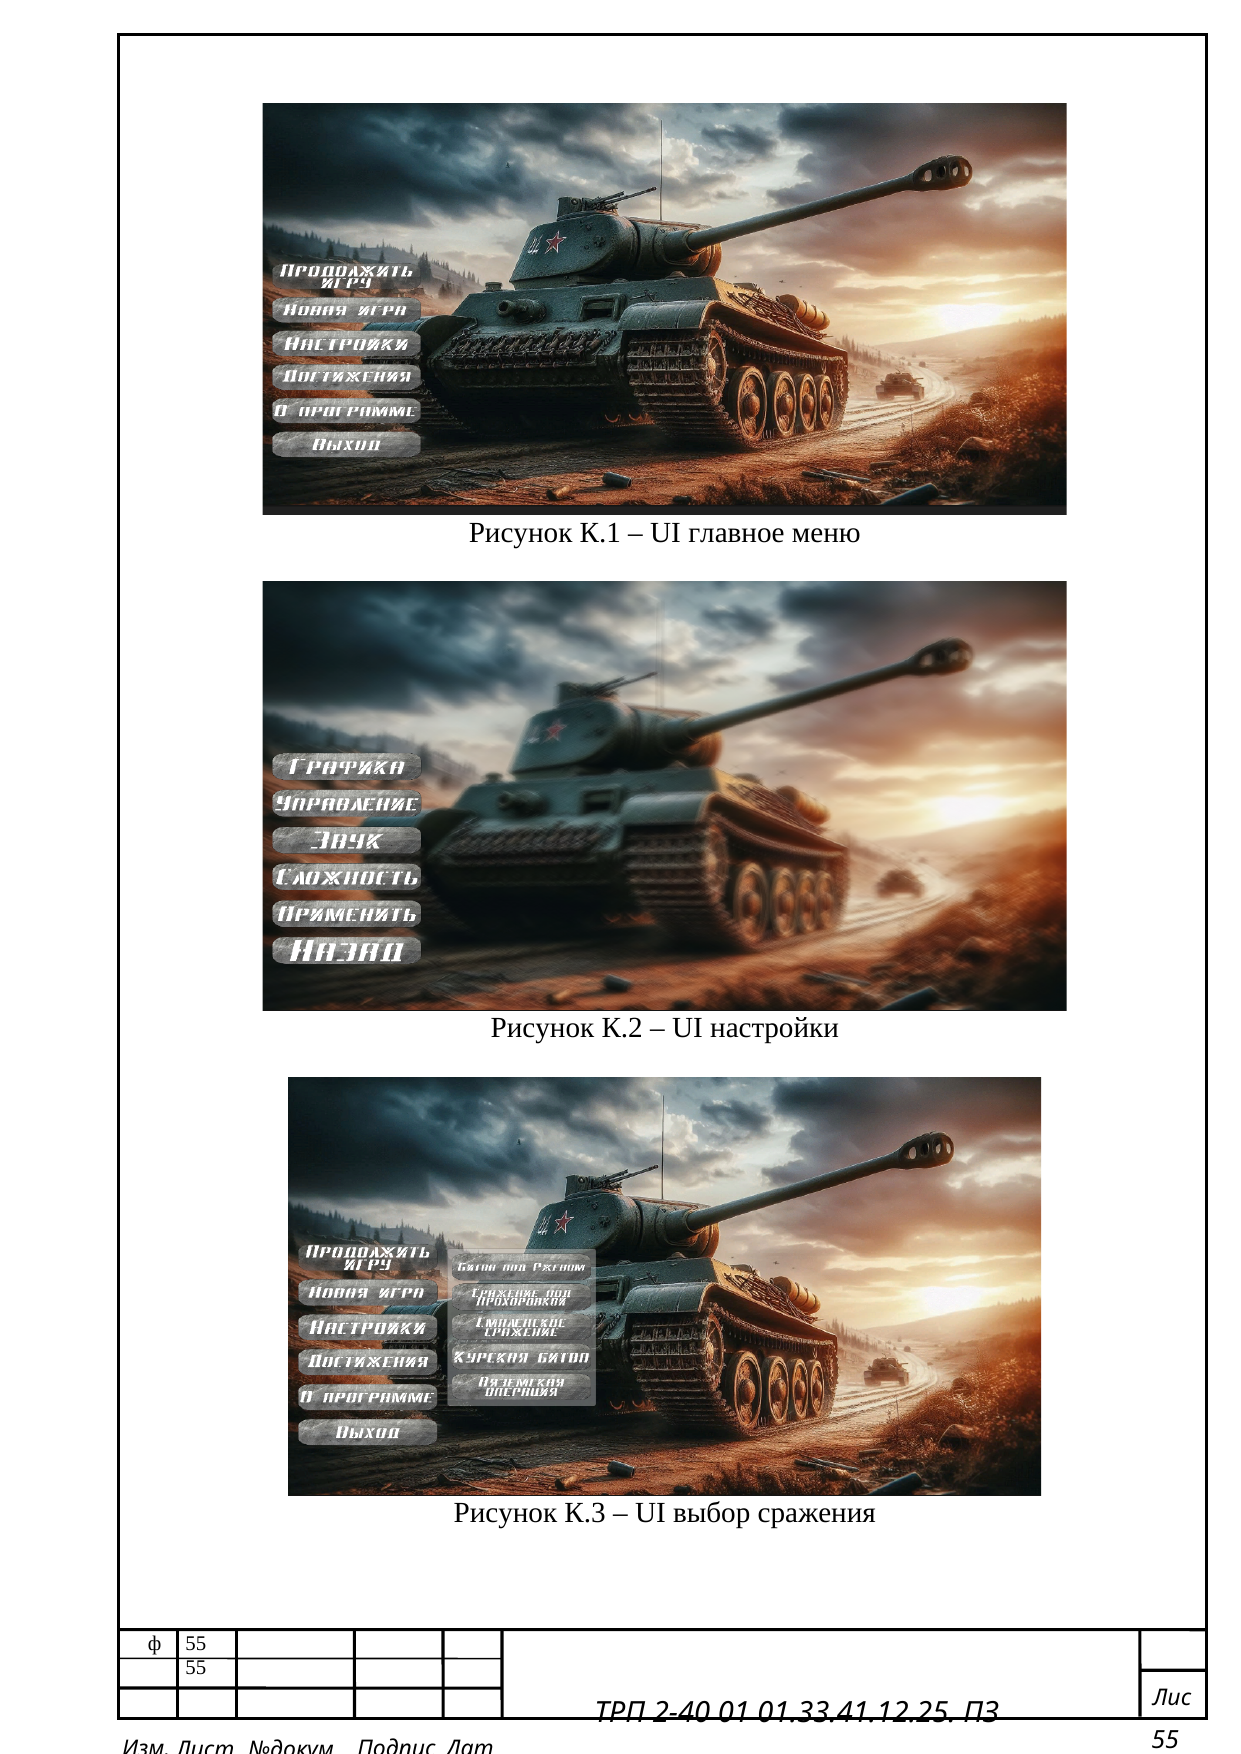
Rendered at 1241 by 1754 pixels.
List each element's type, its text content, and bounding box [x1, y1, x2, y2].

text Рисунок К.1 – UI главное меню [148, 515, 1181, 548]
text Рисунок К.3 – UI выбор сражения [148, 1495, 1181, 1529]
picture [262, 103, 1067, 515]
picture [262, 581, 1067, 1011]
picture [288, 1077, 1042, 1496]
text Рисунок К.2 – UI настройки [148, 1011, 1181, 1044]
